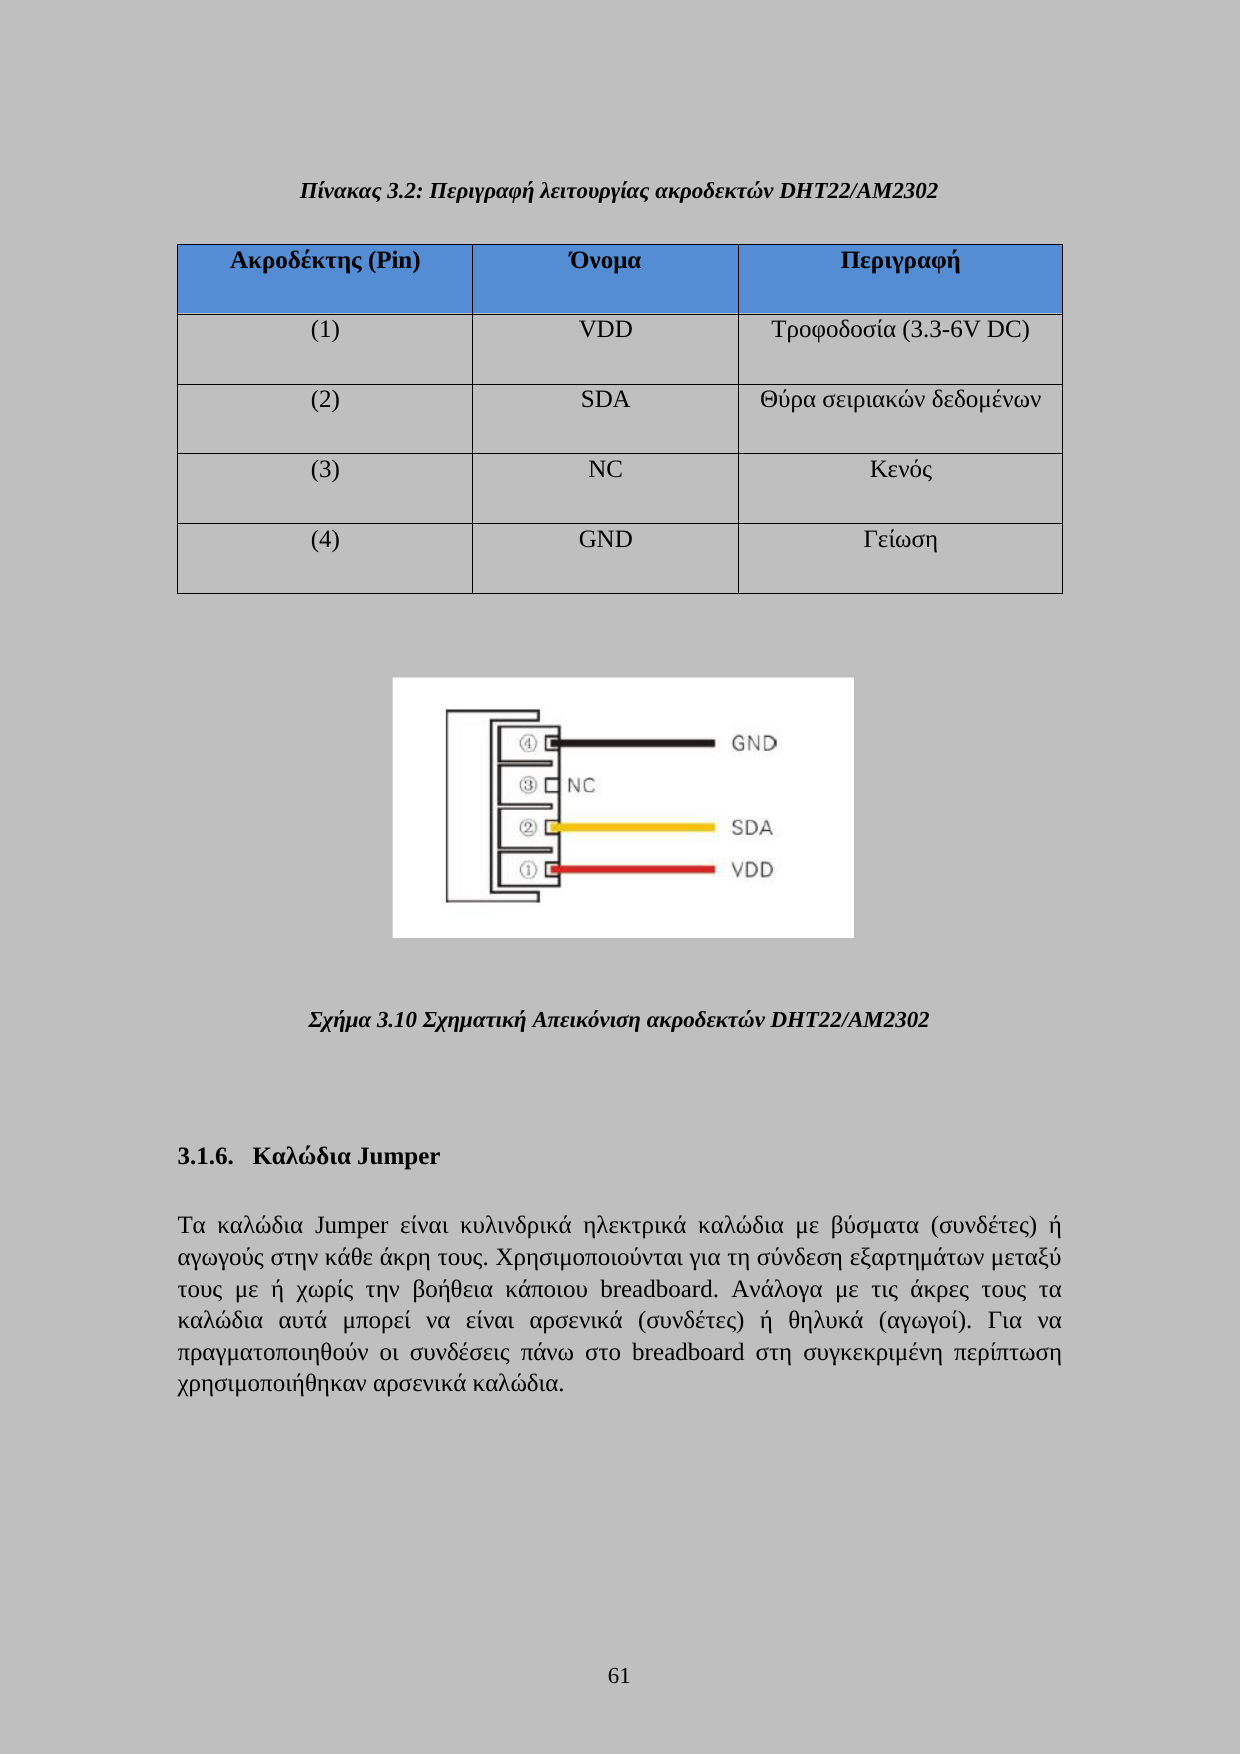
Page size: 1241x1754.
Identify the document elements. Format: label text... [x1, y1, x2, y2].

text Σχήμα 3.10 Σχηματική Απεικόνιση ακροδεκτών DHT22/AM2302 [177, 1006, 1063, 1032]
table_cell Γείωση [739, 524, 1062, 593]
table_header Ακροδέκτης (Pin) [178, 245, 472, 313]
table_header Περιγραφή [739, 245, 1062, 313]
table_cell Θύρα σειριακών δεδομένων [739, 385, 1062, 453]
list Καλώδια Jumper [177, 1141, 1063, 1170]
table_cell VDD [473, 315, 738, 383]
table_cell Τροφοδοσία (3.3-6V DC) [739, 315, 1062, 383]
table_cell (2) [178, 385, 472, 453]
table_cell GND [473, 524, 738, 593]
table_cell NC [473, 454, 738, 523]
table_cell (1) [178, 315, 472, 383]
picture [391, 677, 854, 937]
table_cell (4) [178, 524, 472, 593]
table_header Όνομα [473, 245, 738, 313]
text Πίνακας 3.2: Περιγραφή λειτουργίας ακροδεκτών DHT22/AM2302 [177, 177, 1063, 203]
table_cell Κενός [739, 454, 1062, 523]
table_cell SDA [473, 385, 738, 453]
text Τα καλώδια Jumper είναι κυλινδρικά ηλεκτρικά καλώδια με βύσματα (συνδέτες) ή αγωγούς στην κάθε άκρη τους. Χρησιμοποιούνται για τη σύνδεση εξαρτημάτων μεταξύ τους με ή χωρίς την βοήθεια κάποιου breadboard. Ανάλογα με τις άκρες τους τα καλώδια αυτά μπορεί να είναι αρσενικά (συνδέτες) ή θηλυκά (αγωγοί). Για να πραγματοποιηθούν οι συνδέσεις πάνω στο breadboard στη συγκεκριμένη περίπτωση χρησιμοποιήθηκαν αρσενικά καλώδια. [177, 1211, 1063, 1397]
table_cell (3) [178, 454, 472, 523]
